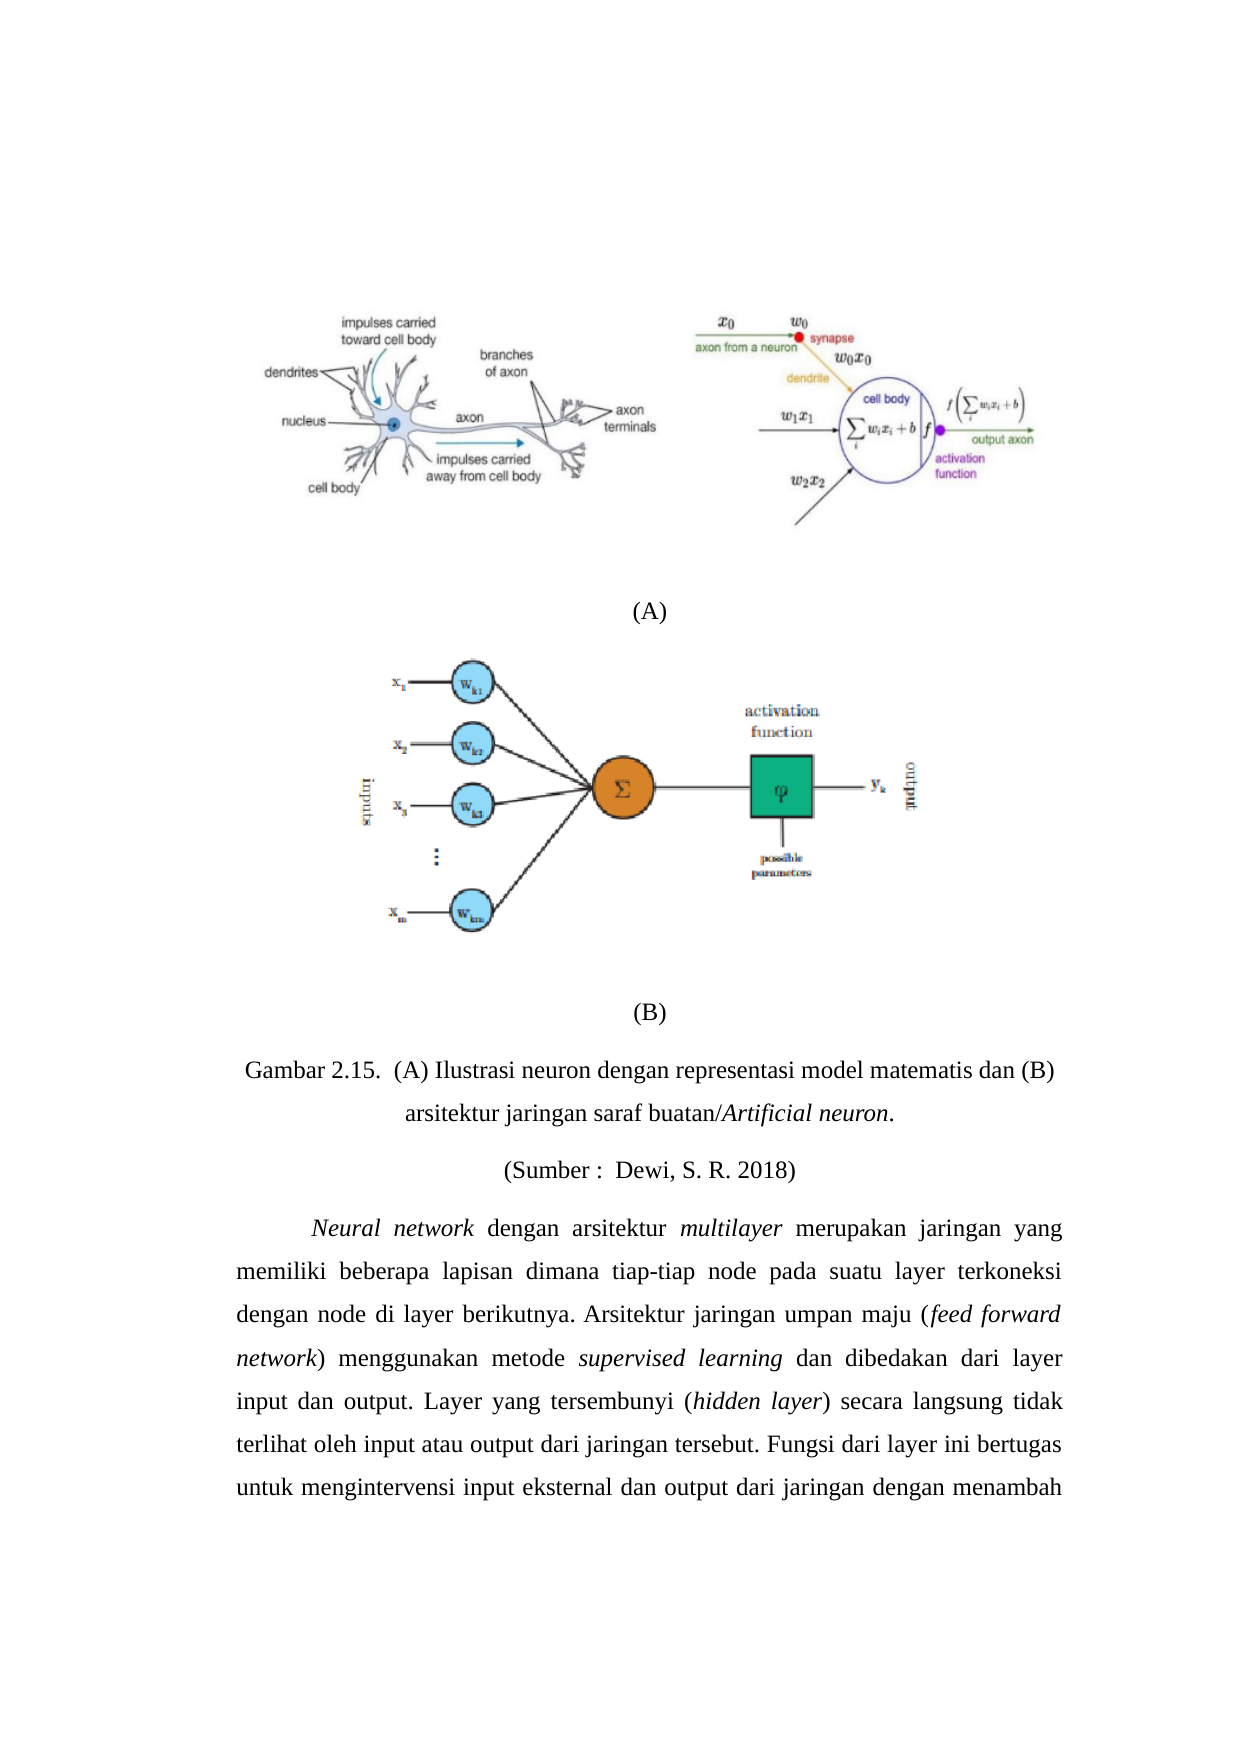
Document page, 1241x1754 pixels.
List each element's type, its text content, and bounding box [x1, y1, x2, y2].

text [236, 1213, 1063, 1501]
picture [236, 294, 1063, 554]
text (Sumber : Dewi, S. R. 2018) [236, 1156, 1063, 1184]
picture [345, 634, 952, 954]
text Gambar 2.15. (A) Ilustrasi neuron dengan representasi model matematis dan (B) arsitektur jaringan saraf buatan/Artificial neuron. [236, 1055, 1063, 1127]
text (A) [236, 554, 1063, 625]
